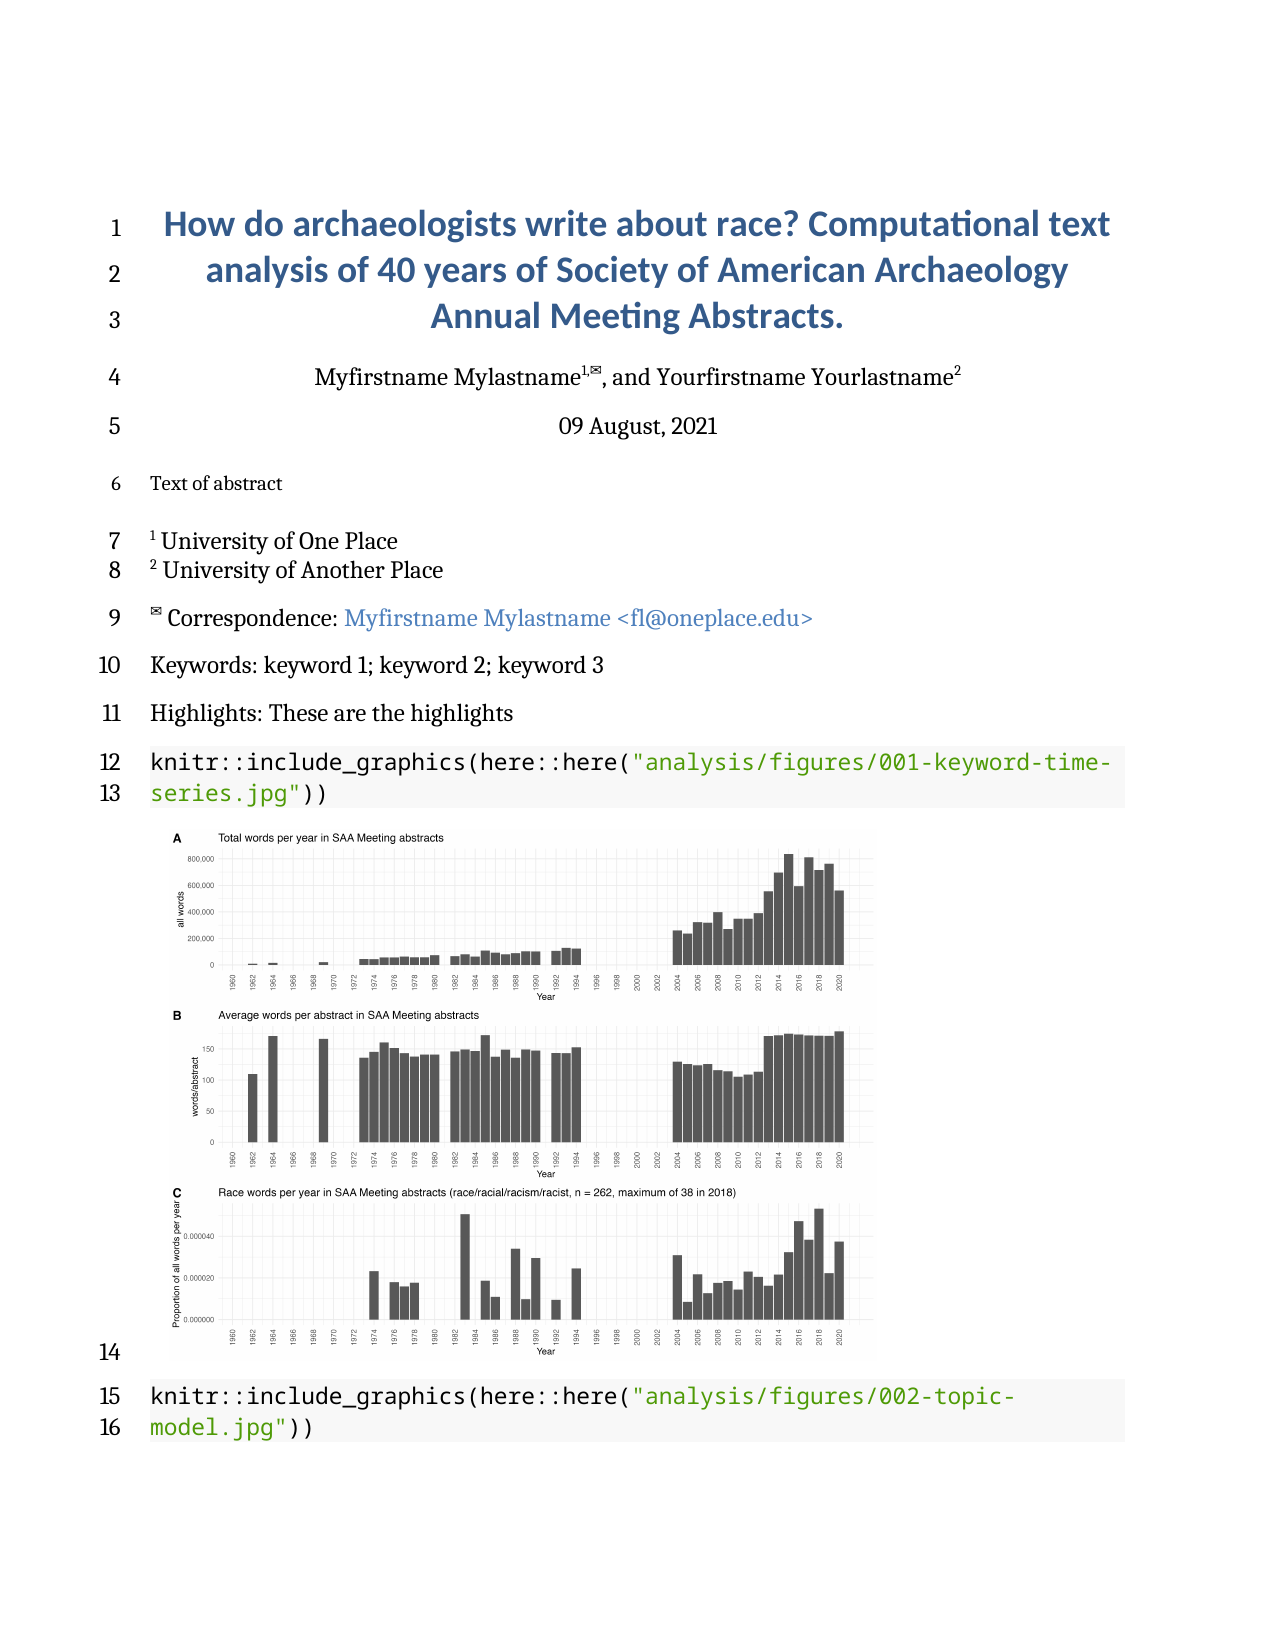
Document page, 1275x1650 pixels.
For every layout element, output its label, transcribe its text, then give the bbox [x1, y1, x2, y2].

title How do archaeologists write about race? Computational text analysis of 40 years of Society of American Archaeology Annual Meeting Abstracts. [150, 200, 1125, 337]
picture [168, 829, 878, 1361]
text knitr::include_graphics(here::here("analysis/figures/002-topic-model.jpg")) [150, 1379, 1125, 1442]
text Myfirstname Mylastname1,✉, and Yourfirstname Yourlastname2 [150, 362, 1125, 391]
text 1 University of One Place 2 University of Another Place [150, 527, 1125, 585]
text Text of abstract [150, 472, 1125, 496]
text 09 August, 2021 [150, 412, 1125, 441]
text ✉ Correspondence: Myfirstname Mylastname <> [150, 603, 1125, 632]
text Highlights: These are the highlights [150, 698, 1125, 727]
text Keywords: keyword 1; keyword 2; keyword 3 [150, 651, 1125, 680]
text knitr::include_graphics(here::here("analysis/figures/001-keyword-time-series.jpg")) [329, 746, 1125, 808]
